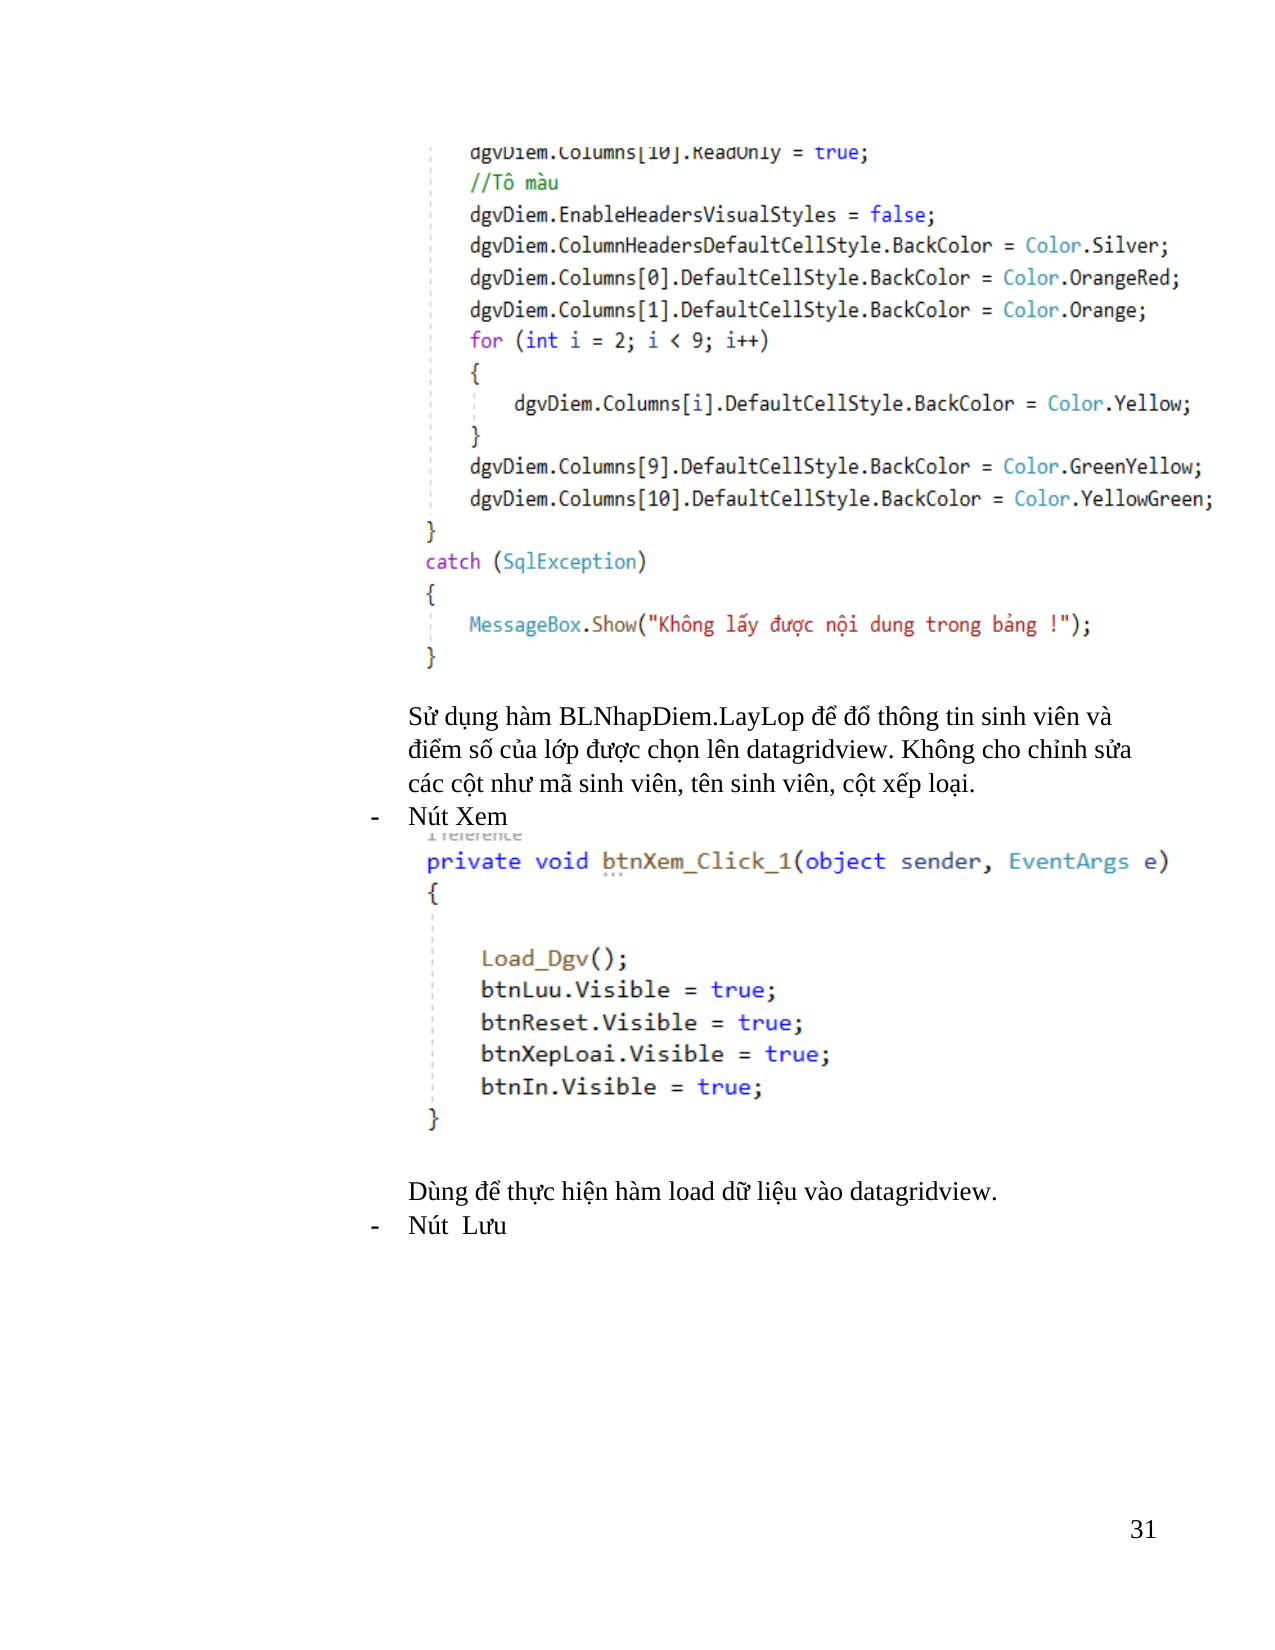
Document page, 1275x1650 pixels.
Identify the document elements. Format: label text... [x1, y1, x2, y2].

picture [407, 833, 1230, 1173]
list Nút Xem [370, 800, 1157, 831]
list Nút Lưu [370, 1209, 1157, 1240]
list Dùng để thực hiện hàm load dữ liệu vào datagridview. [408, 1175, 1157, 1206]
picture [407, 147, 1230, 698]
list Sử dụng hàm BLNhapDiem.LayLop để đổ thông tin sinh viên và điểm số của lớp được chọn lên datagridview. Không cho chỉnh sửa các cột như mã sinh viên, tên sinh viên, cột xếp loại. [408, 700, 1157, 798]
